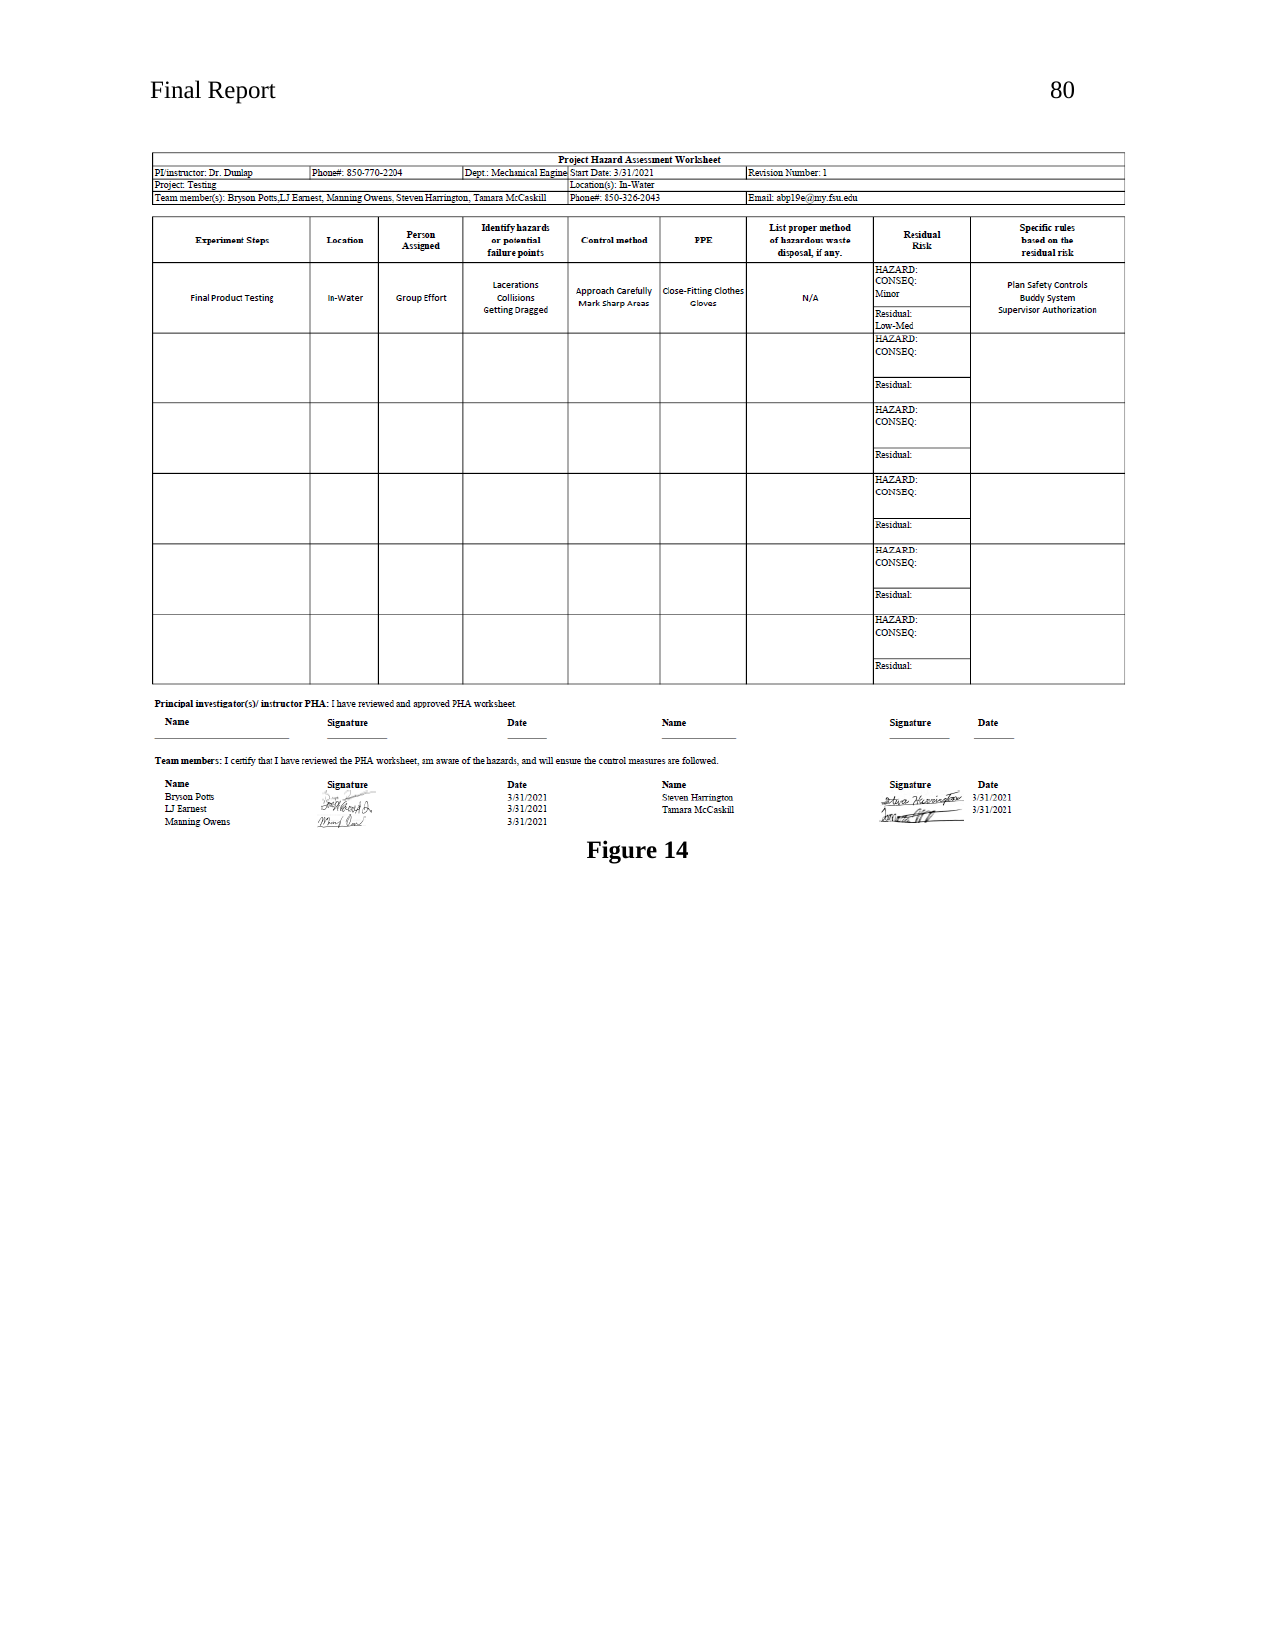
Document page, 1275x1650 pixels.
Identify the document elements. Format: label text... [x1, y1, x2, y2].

text Figure 14 [150, 835, 1125, 864]
picture [150, 150, 1125, 832]
